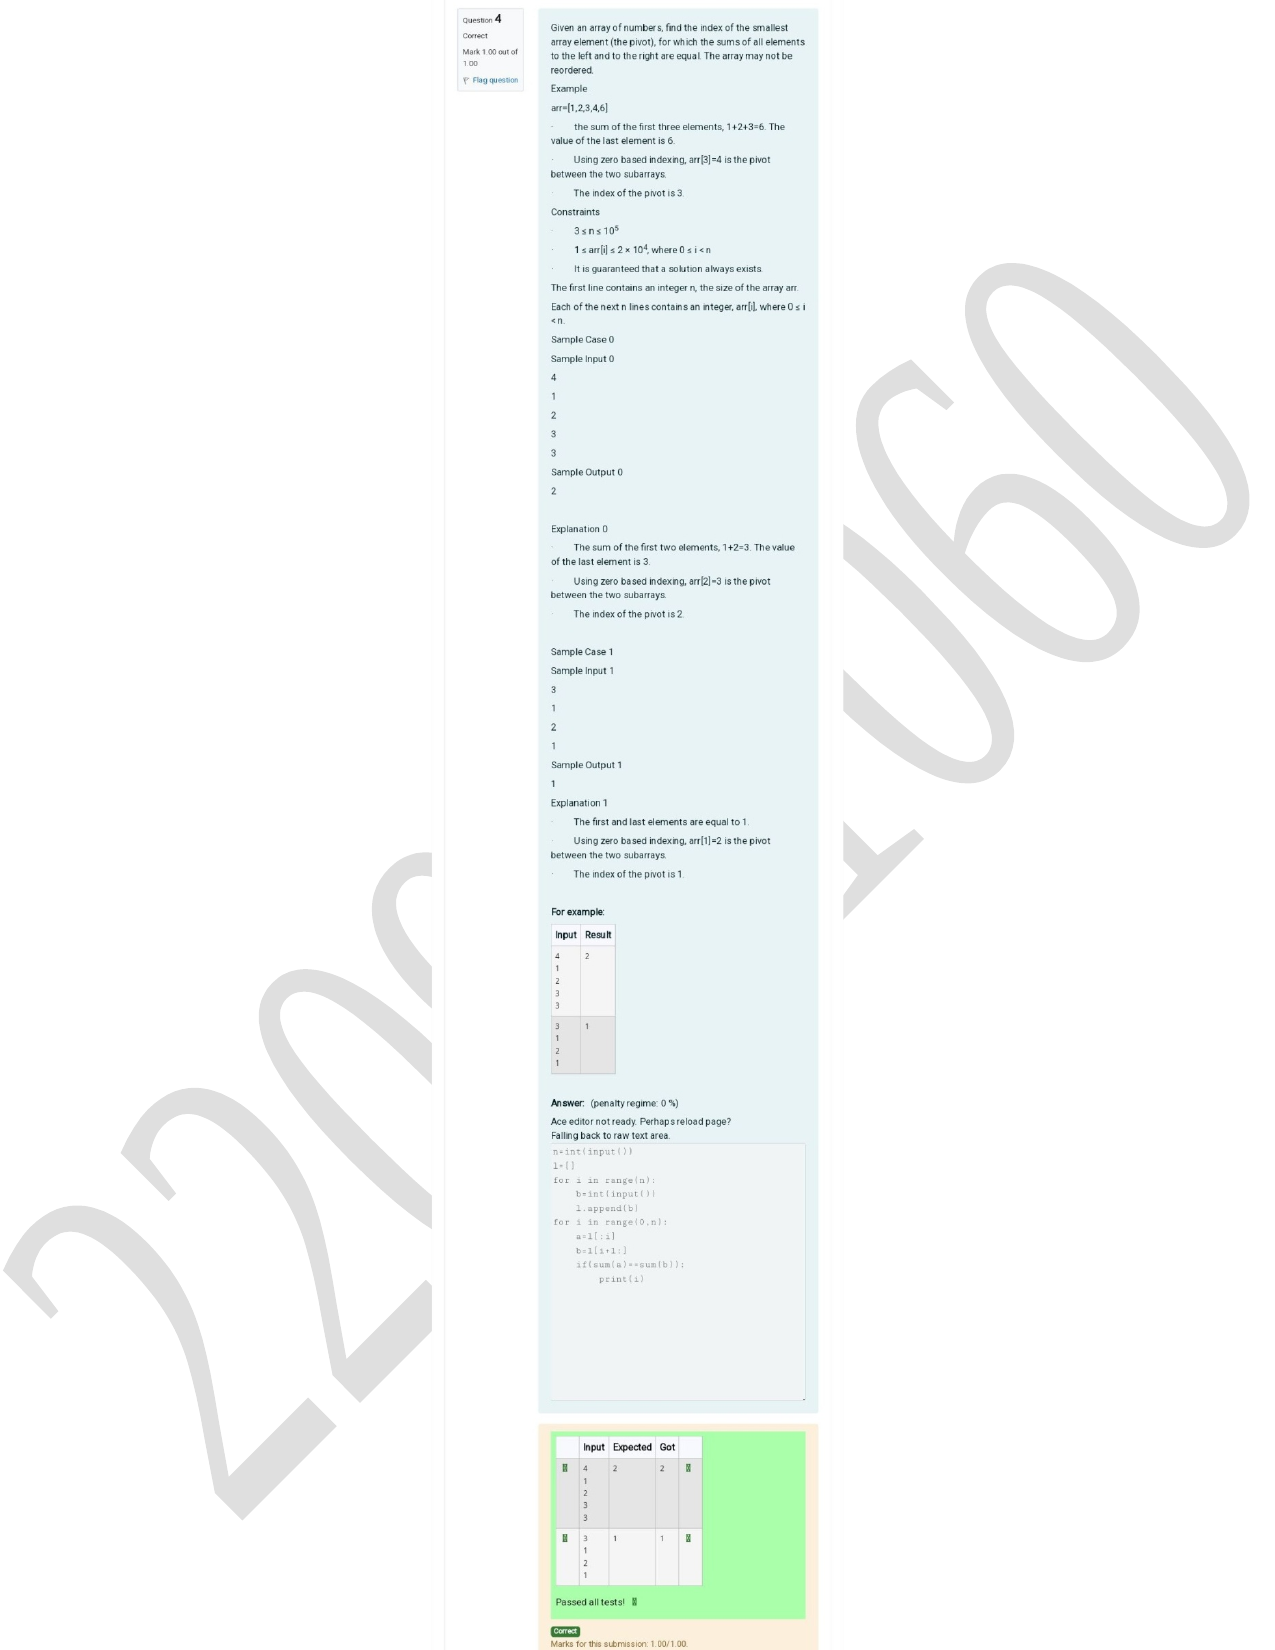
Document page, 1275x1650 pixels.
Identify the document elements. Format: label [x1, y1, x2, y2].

picture [431, 0, 844, 1650]
